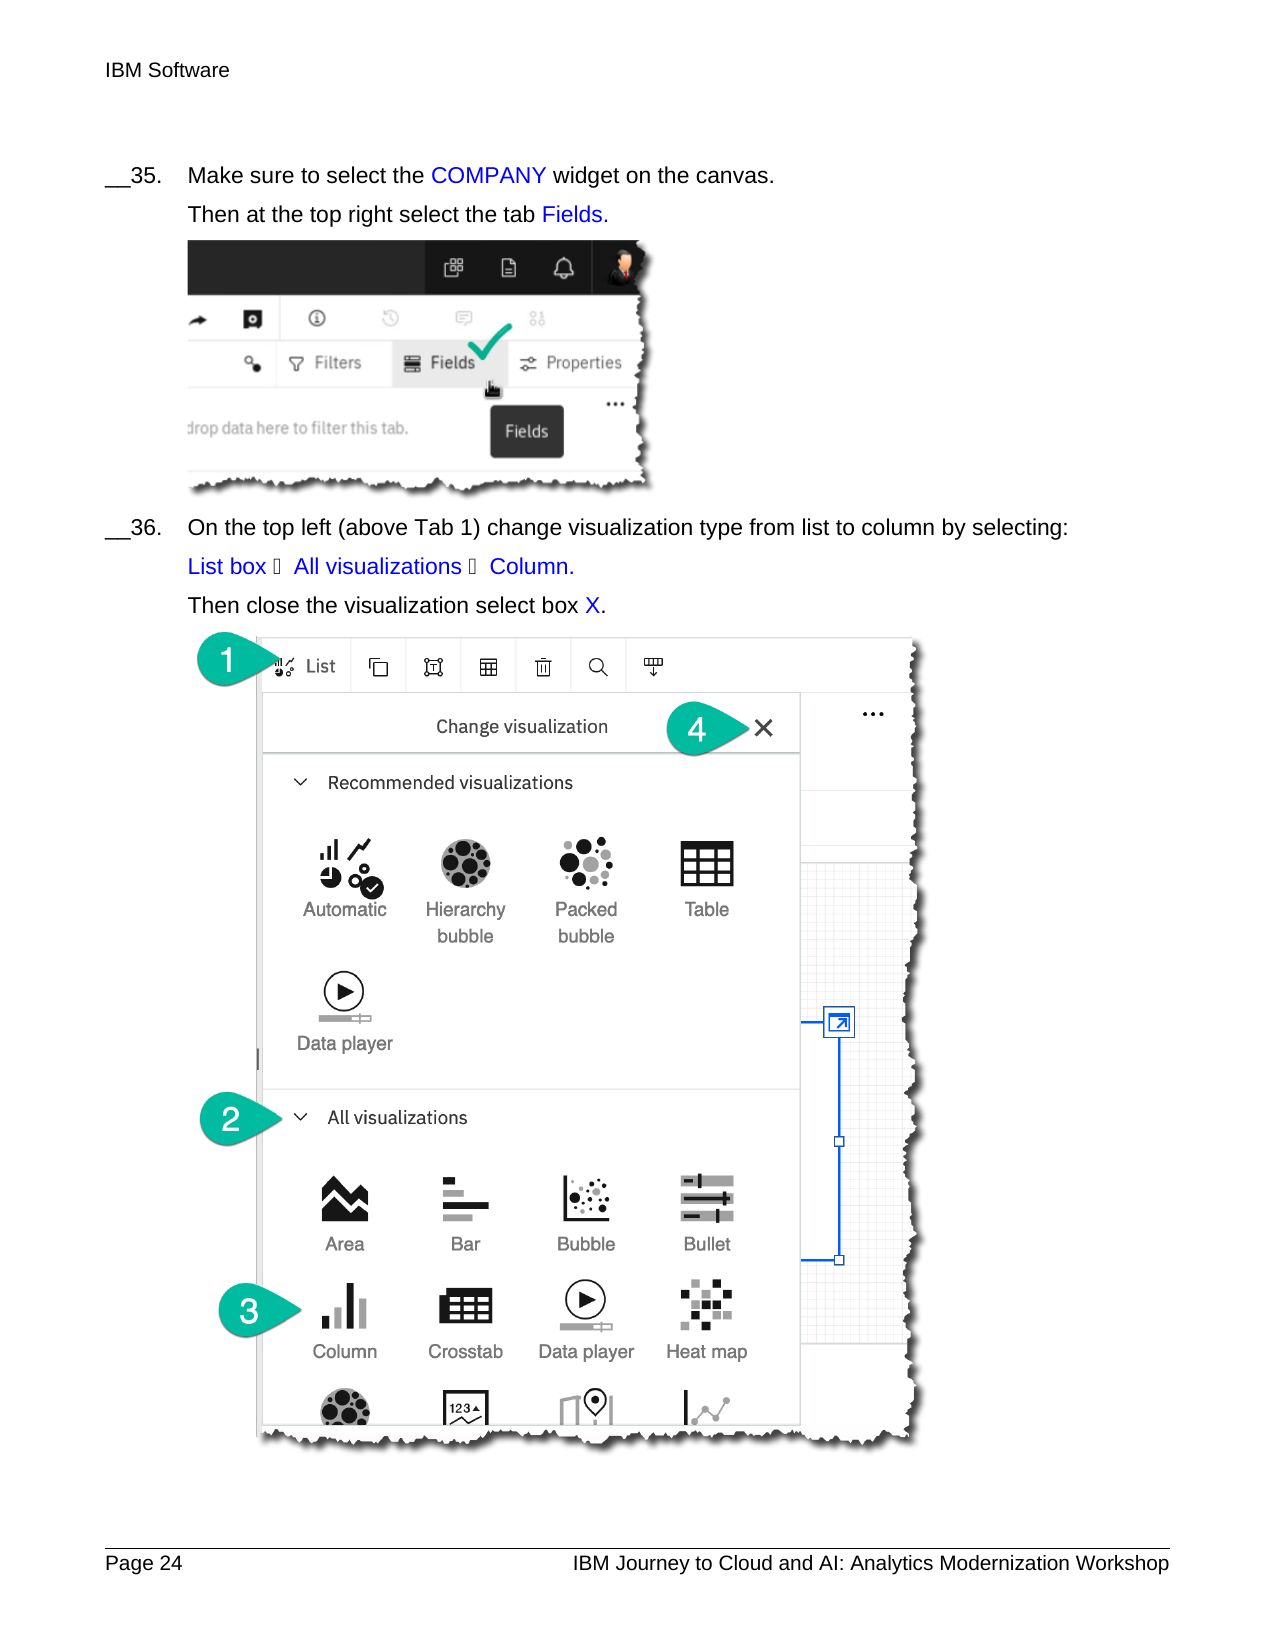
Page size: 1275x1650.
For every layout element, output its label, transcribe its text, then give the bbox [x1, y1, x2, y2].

picture [187, 240, 658, 502]
list On the top left (above Tab 1) change visualization type from list to column by selecting: [105, 514, 1170, 541]
list Then at the top right select the tab Fields. [187, 201, 1170, 228]
list Then close the visualization select box X. [187, 592, 1170, 618]
picture [193, 631, 935, 1458]
list List box All visualizations Column. [187, 553, 1170, 579]
list Make sure to select the COMPANY widget on the canvas. [105, 162, 1170, 189]
